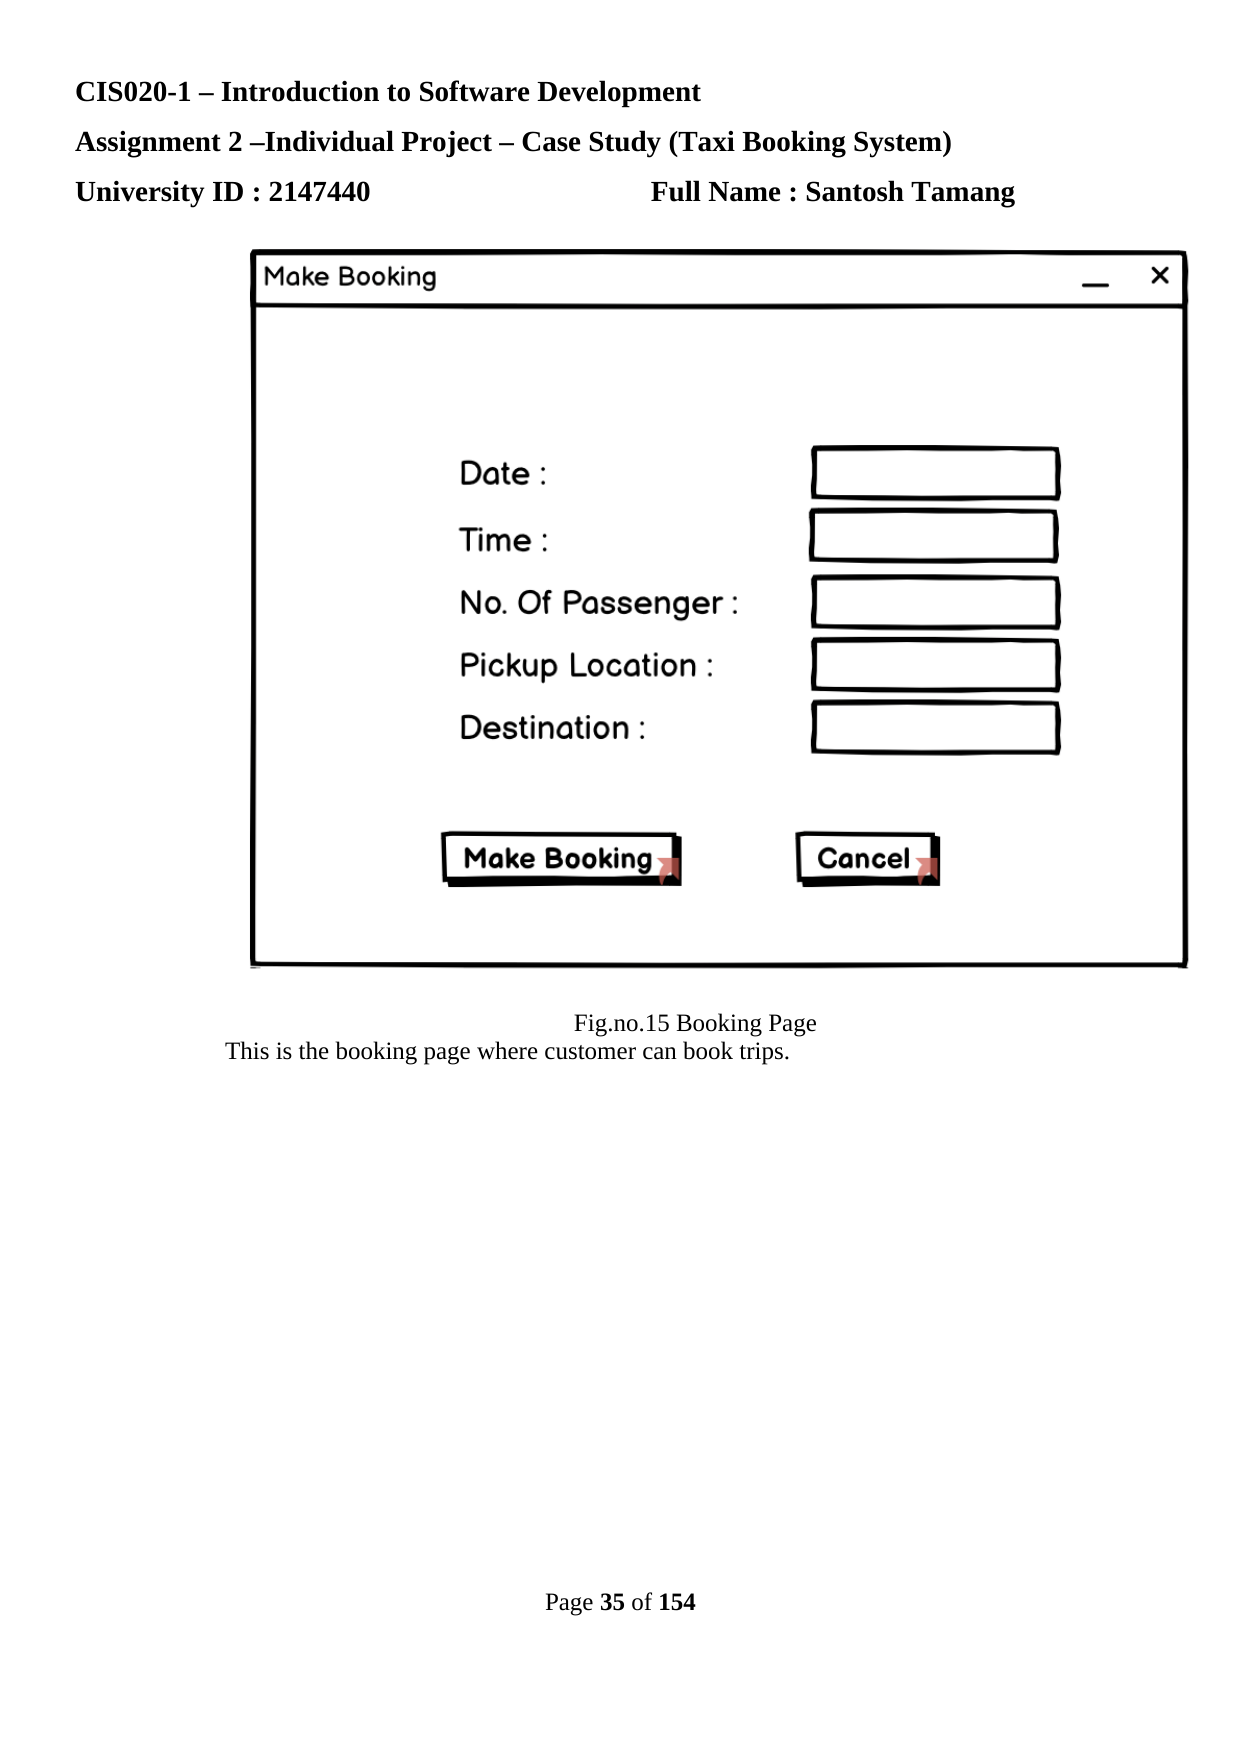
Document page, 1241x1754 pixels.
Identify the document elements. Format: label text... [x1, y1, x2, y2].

text Fig.no.15 Booking Page [225, 1008, 1165, 1036]
text This is the booking page where customer can book trips. [225, 1036, 1165, 1065]
picture [225, 222, 1230, 1008]
